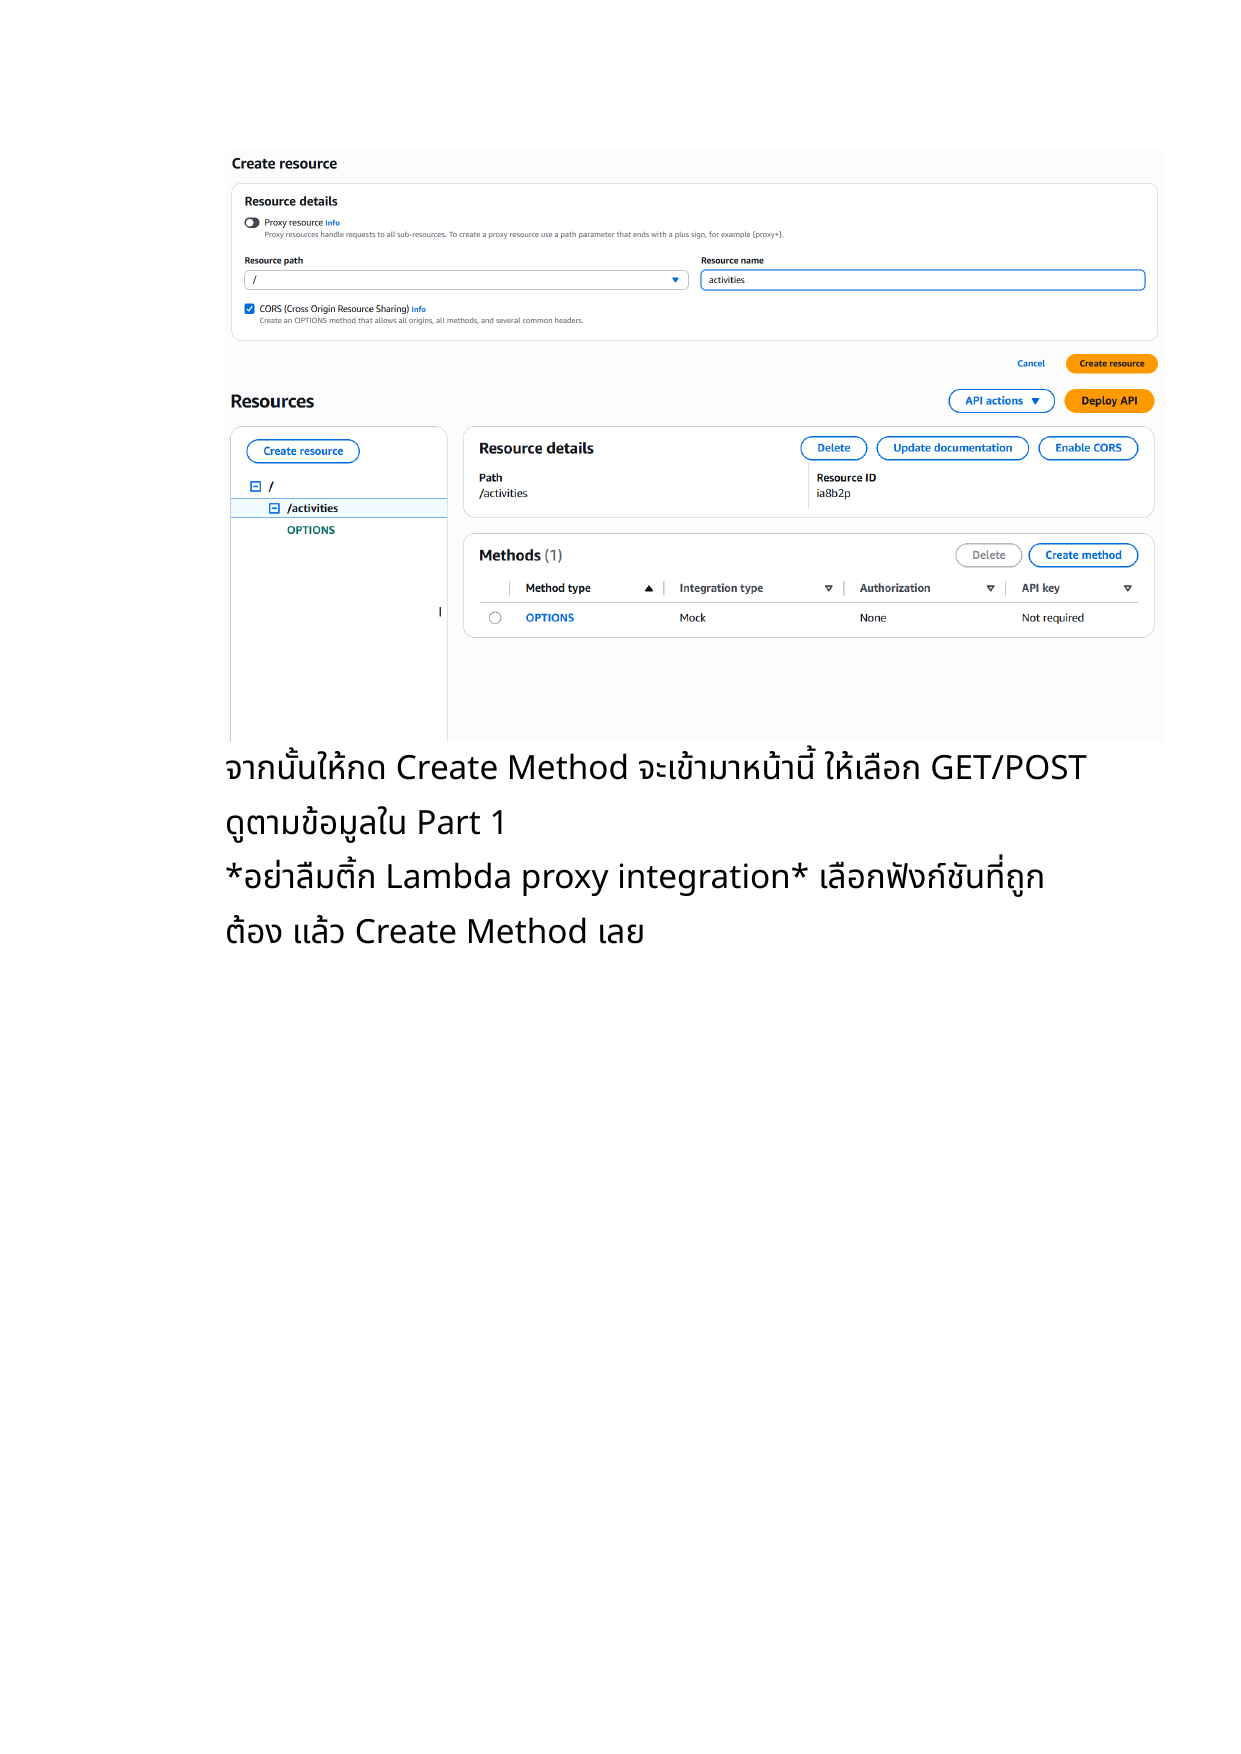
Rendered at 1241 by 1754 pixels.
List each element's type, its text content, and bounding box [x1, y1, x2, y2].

picture [225, 386, 1166, 742]
list *อย่าลืมติ้ก Lambda proxy integration* เลือกฟังก์ชันที่ถูกต้อง แล้ว Create Method เลย [225, 853, 1090, 958]
picture [225, 150, 1166, 385]
list จากนั้นให้กด Create Method จะเข้ามาหน้านี้ ให้เลือก GET/POST ดูตามข้อมูลใน Part 1 [225, 744, 1090, 849]
